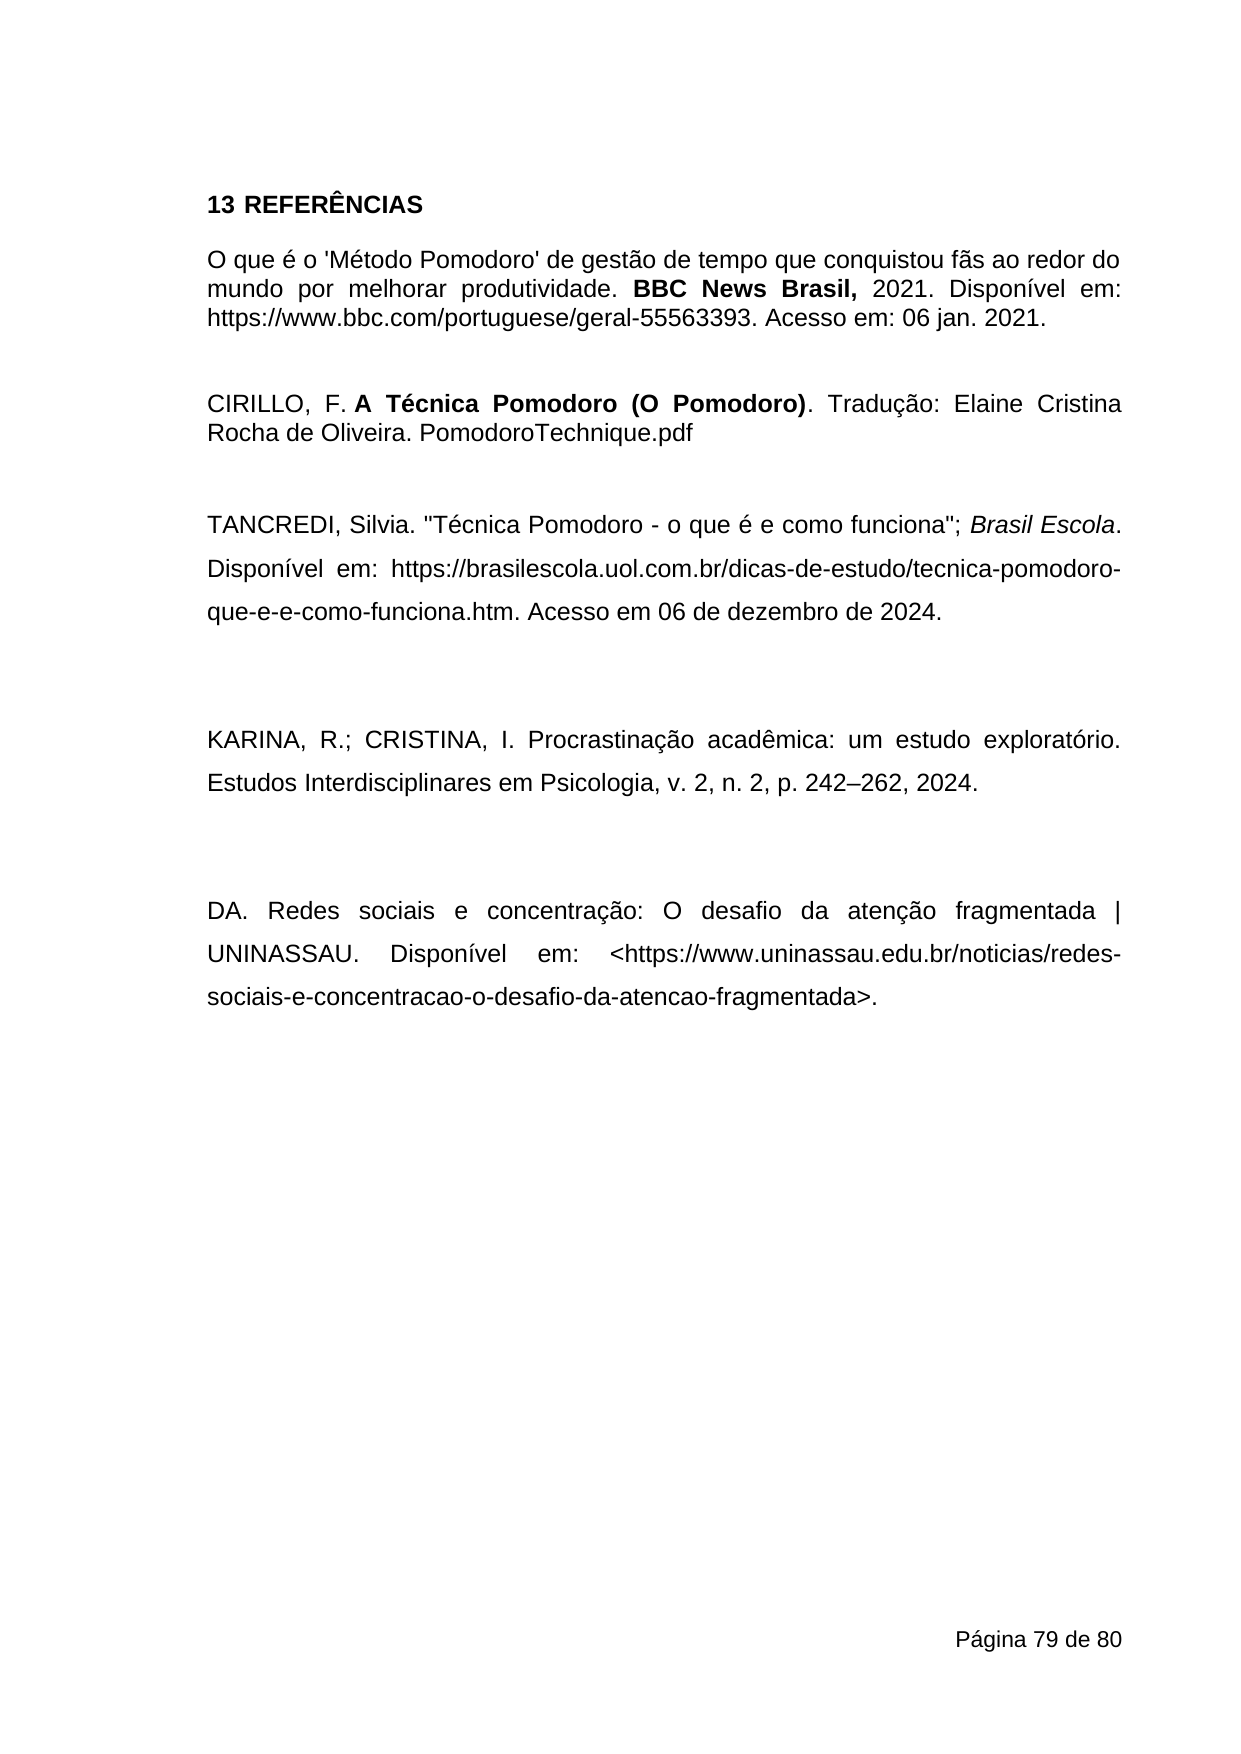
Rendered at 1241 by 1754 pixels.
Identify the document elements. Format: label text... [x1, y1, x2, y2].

text DA. Redes sociais e concentração: O desafio da atenção fragmentada | UNINASSAU. Disponível em: <https://www.uninassau.edu.br/noticias/redes-sociais-e-concentracao-o-desafio-da-atencao-fragmentada>. [207, 896, 1122, 1011]
subtitle REFERÊNCIAS [207, 190, 1122, 218]
text TANCREDI, Silvia. "Técnica Pomodoro - o que é e como funciona"; Brasil Escola. Disponível em: https://brasilescola.uol.com.br/dicas-de-estudo/tecnica-pomodoro-que-e-e-como-funciona.htm. Acesso em 06 de dezembro de 2024. [207, 511, 1122, 626]
text CIRILLO, F. A Técnica Pomodoro (O Pomodoro). Tradução: Elaine Cristina Rocha de Oliveira. PomodoroTechnique.pdf [207, 389, 1122, 447]
text KARINA, R.; CRISTINA, I. Procrastinação acadêmica: um estudo exploratório. Estudos Interdisciplinares em Psicologia, v. 2, n. 2, p. 242–262, 2024. [207, 725, 1122, 797]
text O que é o 'Método Pomodoro' de gestão de tempo que conquistou fãs ao redor do mundo por melhorar produtividade. BBC News Brasil, 2021. Disponível em: https://www.bbc.com/portuguese/geral-55563393. Acesso em: 06 jan. 2021. [207, 245, 1122, 332]
